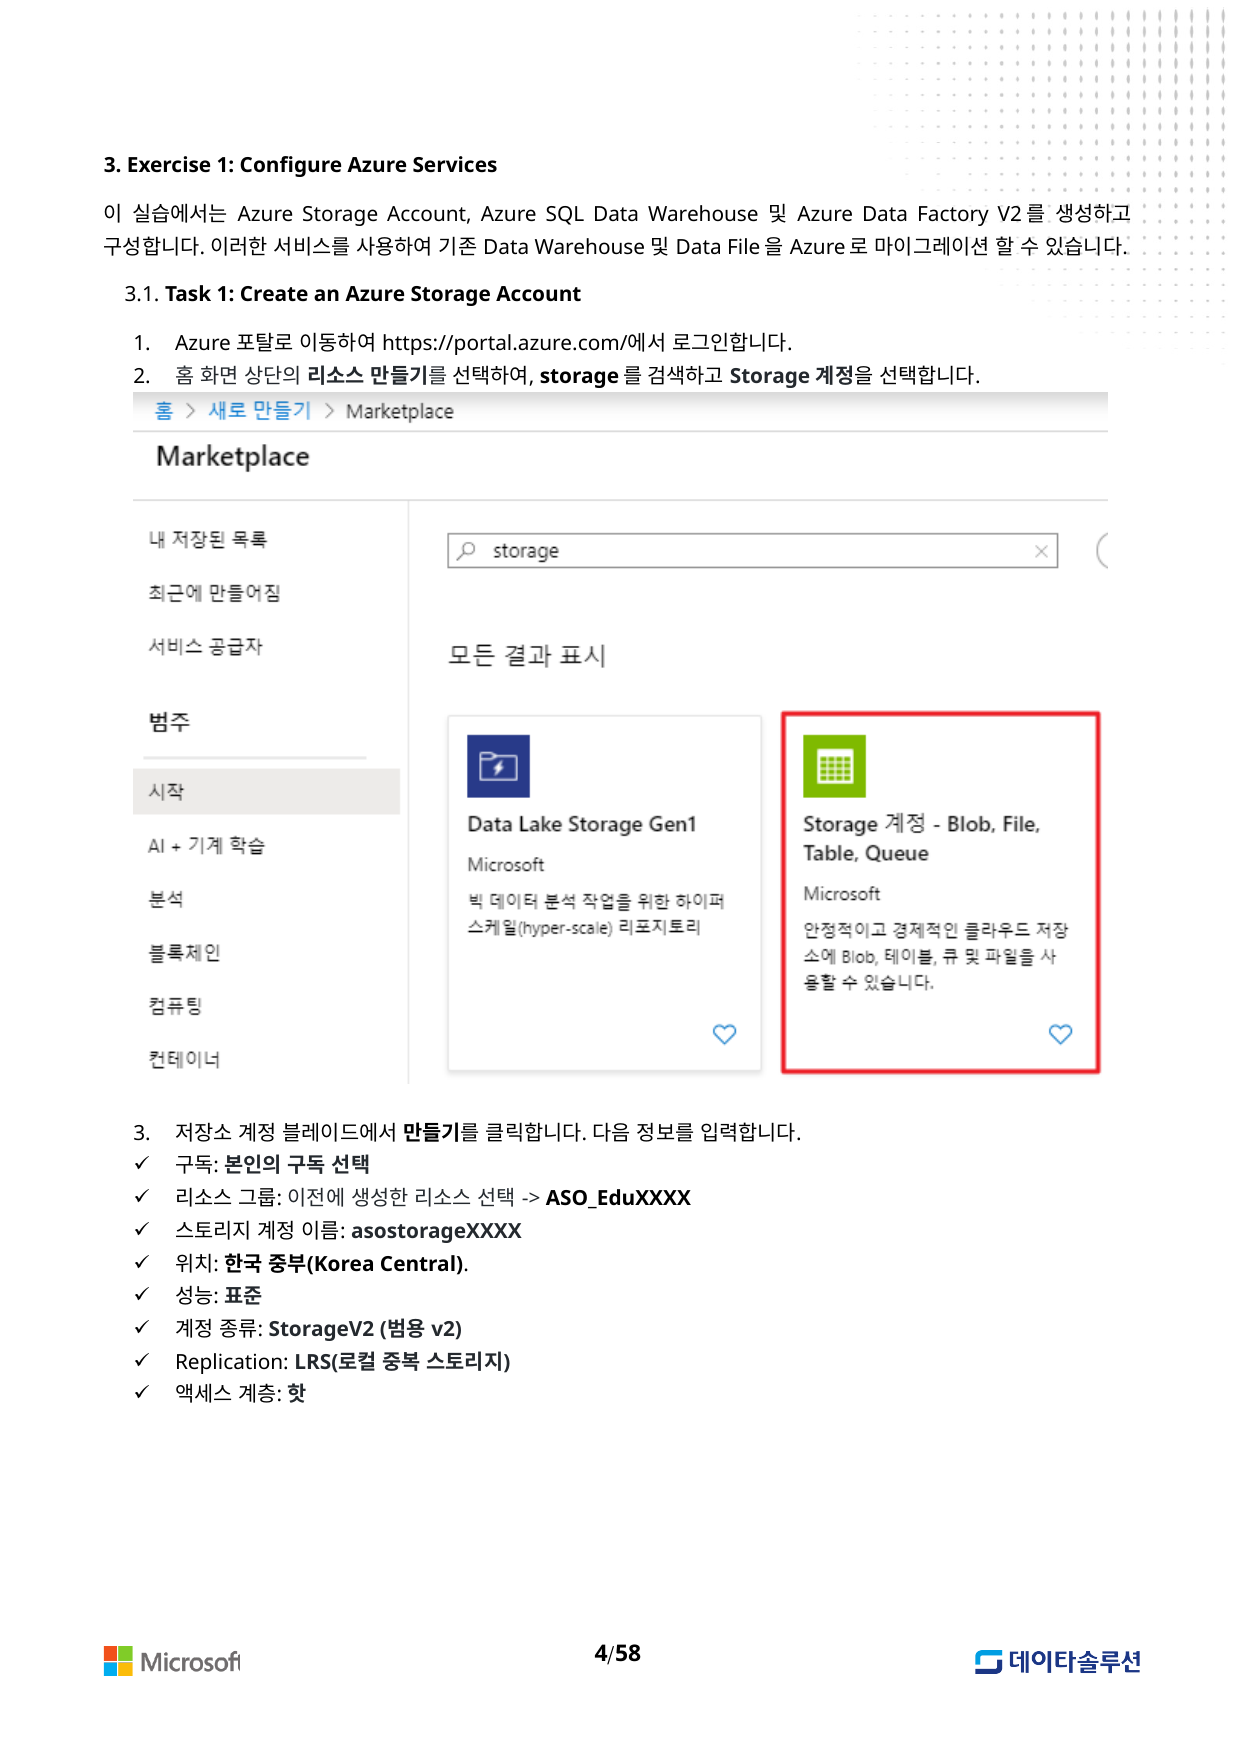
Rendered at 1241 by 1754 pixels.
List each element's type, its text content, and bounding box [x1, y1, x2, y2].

list 액세스 계층: 핫 [133, 1378, 1132, 1408]
text Task 1: Create an Azure Storage Account [124, 279, 1111, 308]
picture [102, 1646, 240, 1675]
list 위치: 한국 중부(Korea Central). [133, 1247, 1132, 1277]
list 홈 화면 상단의 리소스 만들기를 선택하여, storage를 검색하고 Storage 계정을 선택합니다. [133, 359, 1132, 390]
list 저장소 계정 블레이드에서 만들기를 클릭합니다. 다음 정보를 입력합니다. [133, 1116, 1132, 1146]
list Replication: LRS(로컬 중복 스토리지) [133, 1345, 1132, 1375]
list 성능: 표준 [133, 1279, 1132, 1310]
picture [45, 7, 1234, 1545]
list Azure 포탈로 이동하여 https://portal.azure.com/에서 로그인합니다. [133, 327, 1132, 357]
list 계정 종류: StorageV2 (범용 v2) [133, 1312, 1132, 1343]
text 이 실습에서는 Azure Storage Account, Azure SQL Data Warehouse 및 Azure Data Factory V2를 생성하고 구성합니다. 이러한 서비스를 사용하여 기존 Data Warehouse 및 Data File을 Azure로 마이그레이션 할 수 있습니다. [103, 197, 1132, 260]
list 리소스 그룹: 이전에 생성한 리소스 선택 -> ASO_EduXXXX [133, 1181, 1132, 1212]
picture [975, 1650, 1140, 1674]
list 스토리지 계정 이름: asostorageXXXX [133, 1214, 1132, 1244]
list 구독: 본인의 구독 선택 [133, 1149, 1132, 1179]
text Exercise 1: Configure Azure Services [103, 150, 1132, 178]
